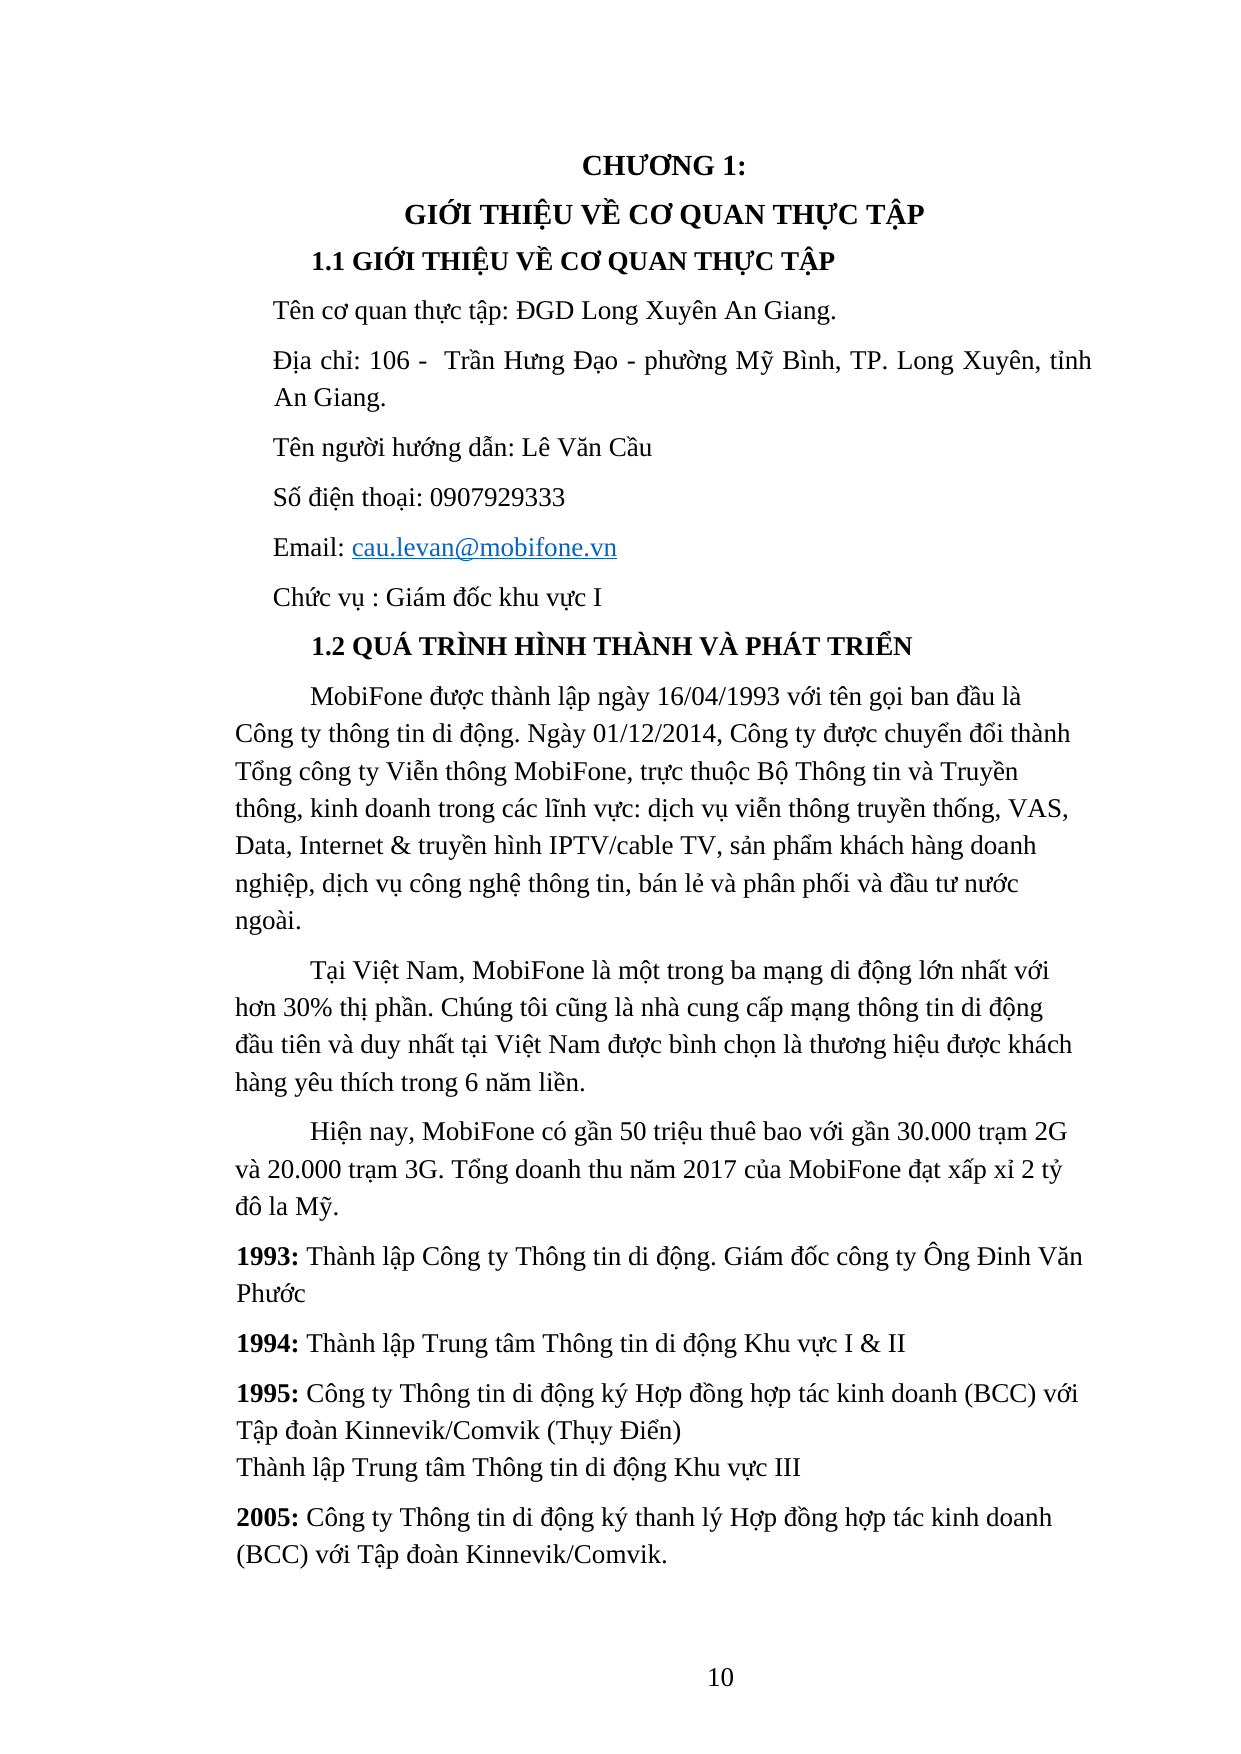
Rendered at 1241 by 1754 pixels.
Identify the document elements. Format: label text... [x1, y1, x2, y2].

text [236, 1501, 1092, 1569]
text Hiện nay, MobiFone có gần 50 triệu thuê bao với gần 30.000 trạm 2G và 20.000 trạm 3G. Tổng doanh thu năm 2017 của MobiFone đạt xấp xỉ 2 tỷ đô la Mỹ. [235, 1116, 1078, 1221]
subtitle 1.2 QUÁ TRÌNH HÌNH THÀNH VÀ PHÁT TRIỂN [311, 631, 1092, 662]
text 1994: Thành lập Trung tâm Thông tin di động Khu vực I & II [236, 1327, 1092, 1358]
text MobiFone được thành lập ngày 16/04/1993 với tên gọi ban đầu là Công ty thông tin di động. Ngày 01/12/2014, Công ty được chuyển đổi thành Tổng công ty Viễn thông MobiFone, trực thuộc Bộ Thông tin và Truyền thông, kinh doanh trong các lĩnh vực: dịch vụ viễn thông truyền thống, VAS, Data, Internet & truyền hình IPTV/cable TV, sản phẩm khách hàng doanh nghiệp, dịch vụ công nghệ thông tin, bán lẻ và phân phối và đầu tư nước ngoài. [235, 680, 1078, 935]
text Tại Việt Nam, MobiFone là một trong ba mạng di động lớn nhất với hơn 30% thị phần. Chúng tôi cũng là nhà cung cấp mạng thông tin di động đầu tiên và duy nhất tại Việt Nam được bình chọn là thương hiệu được khách hàng yêu thích trong 6 năm liền. [235, 954, 1078, 1097]
text Email: cau.levan@mobifone.vn [273, 531, 1092, 562]
text Số điện thoại: 0907929333 [273, 481, 1092, 512]
text Địa chỉ: 106 - Trần Hưng Đạo - phường Mỹ Bình, TP. Long Xuyên, tỉnh An Giang. [273, 344, 1092, 413]
text 1993: Thành lập Công ty Thông tin di động. Giám đốc công ty Ông Đinh Văn Phước [236, 1240, 1092, 1308]
text Tên cơ quan thực tập: ĐGD Long Xuyên An Giang. [273, 294, 1092, 326]
text Chức vụ : Giám đốc khu vực I [273, 581, 1092, 612]
text Tên người hướng dẫn: Lê Văn Cầu [273, 431, 1092, 462]
text 1995: Công ty Thông tin di động ký Hợp đồng hợp tác kinh doanh (BCC) với Tập đoàn Kinnevik/Comvik (Thụy Điển) Thành lập Trung tâm Thông tin di động Khu vực III [236, 1377, 1092, 1482]
text GIỚI THIỆU VỀ CƠ QUAN THỰC TẬP [236, 197, 1092, 230]
subtitle 1.1 GIỚI THIỆU VỀ CƠ QUAN THỰC TẬP [311, 245, 1092, 276]
subtitle CHƯƠNG 1: [236, 148, 1092, 181]
